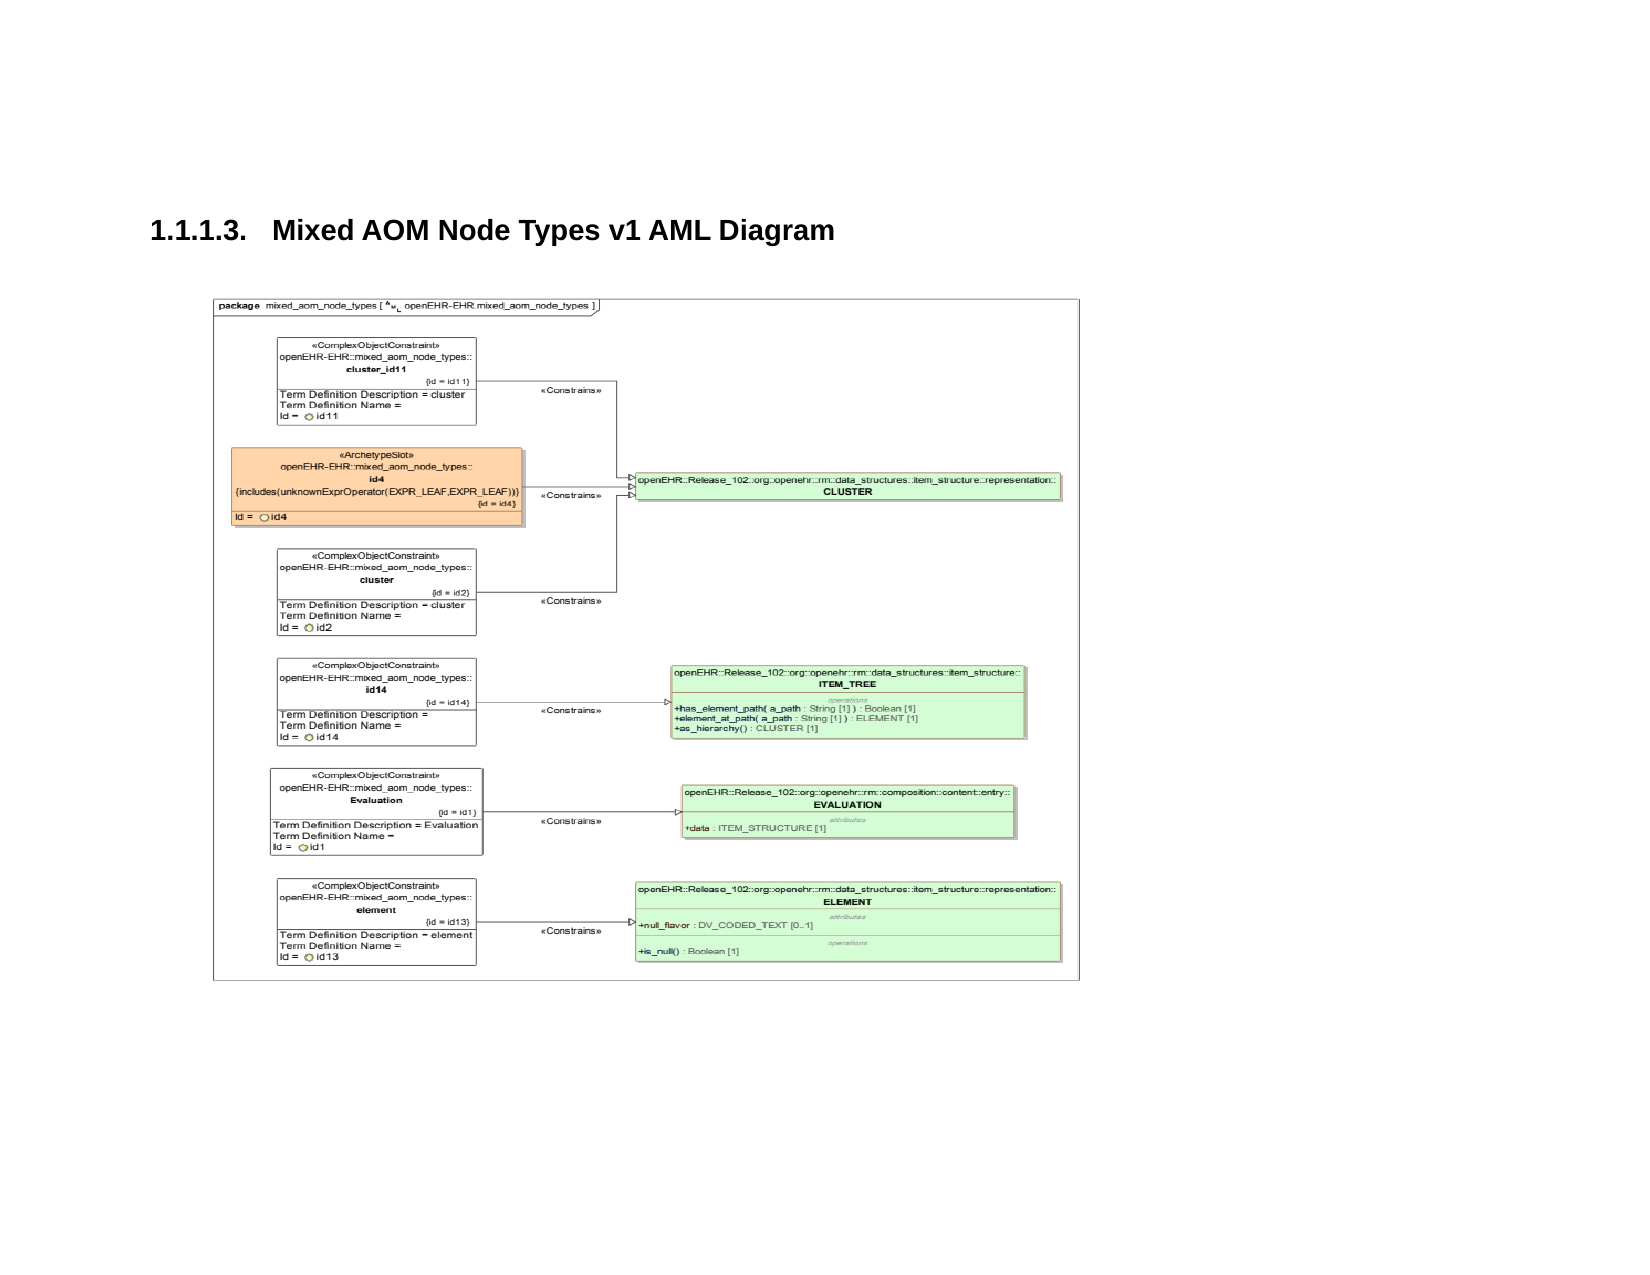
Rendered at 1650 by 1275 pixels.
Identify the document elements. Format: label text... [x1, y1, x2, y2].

subtitle Mixed AOM Node Types v1 AML Diagram [150, 213, 1500, 246]
